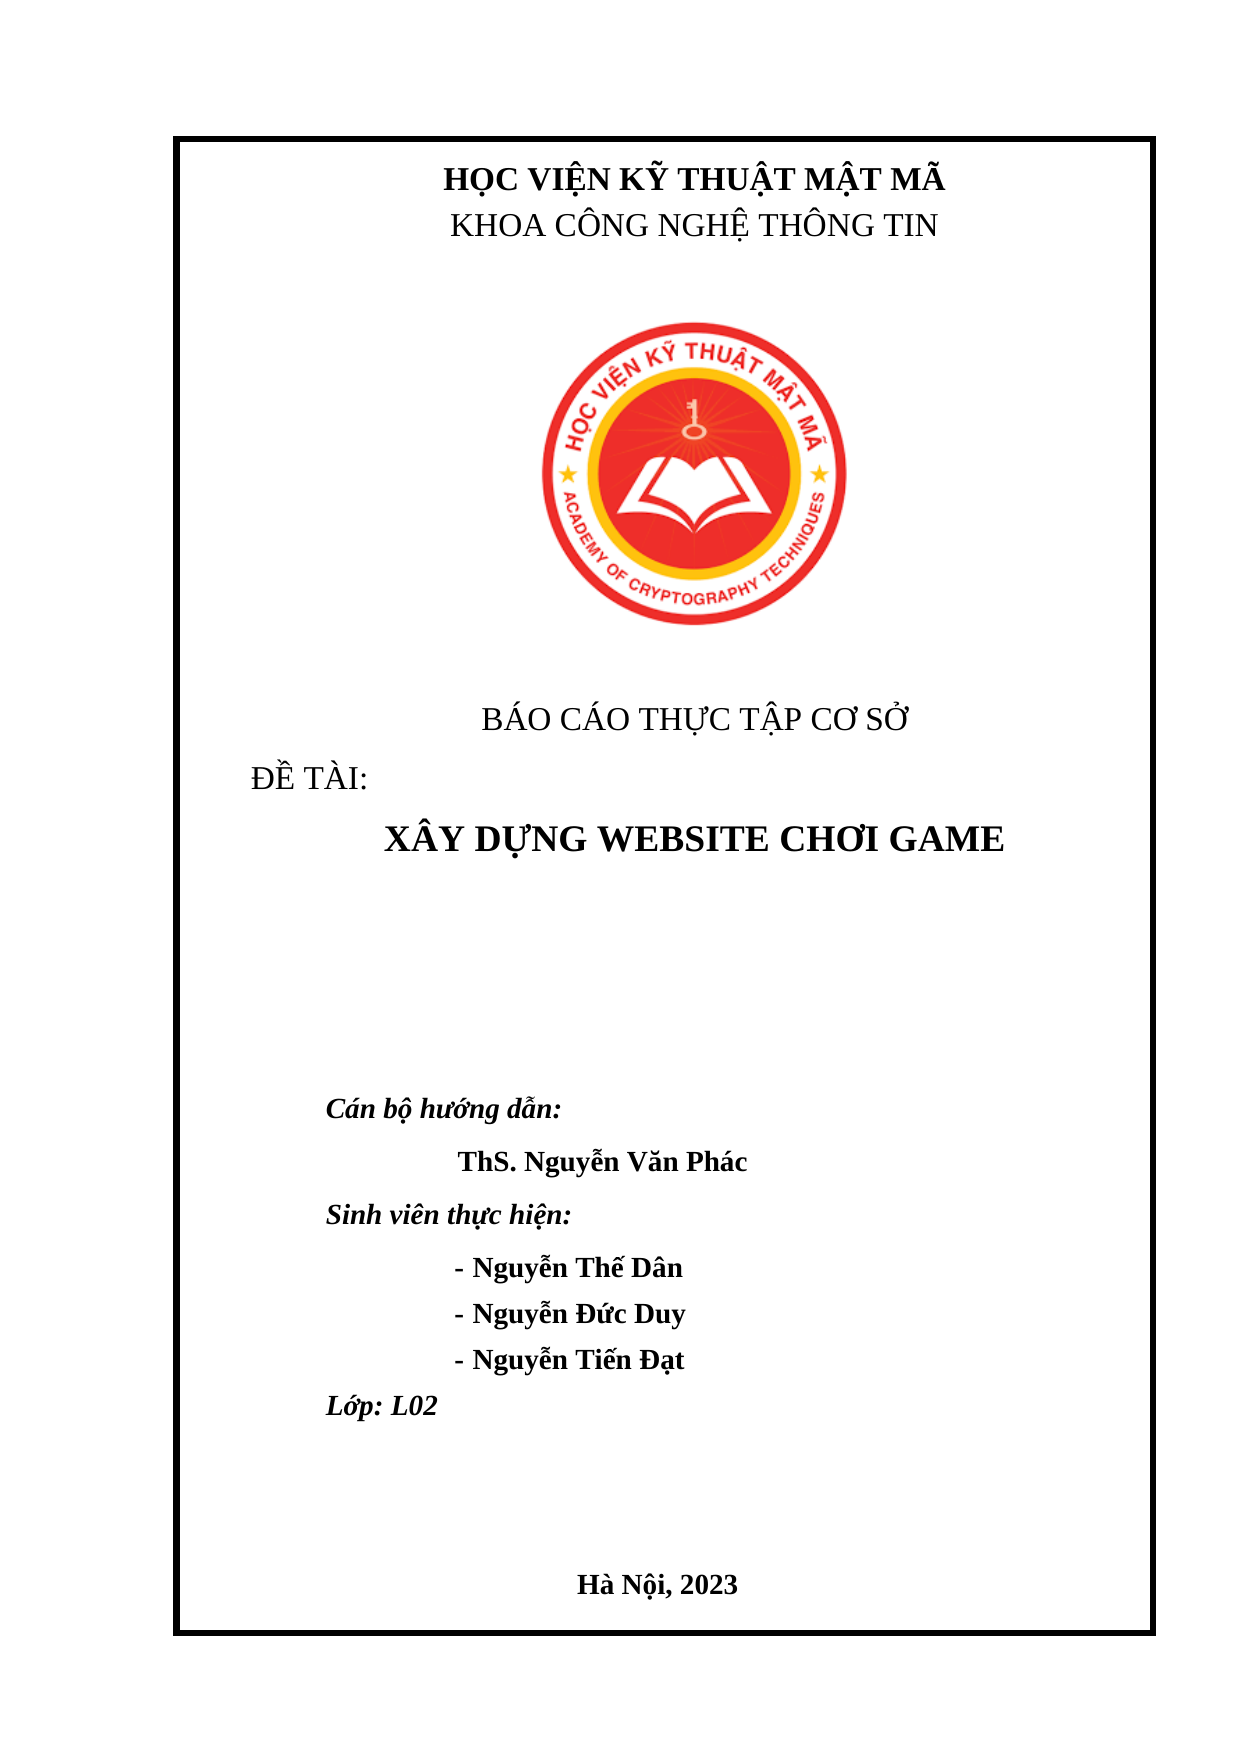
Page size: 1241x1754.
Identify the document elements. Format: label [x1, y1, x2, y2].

picture [538, 316, 851, 628]
